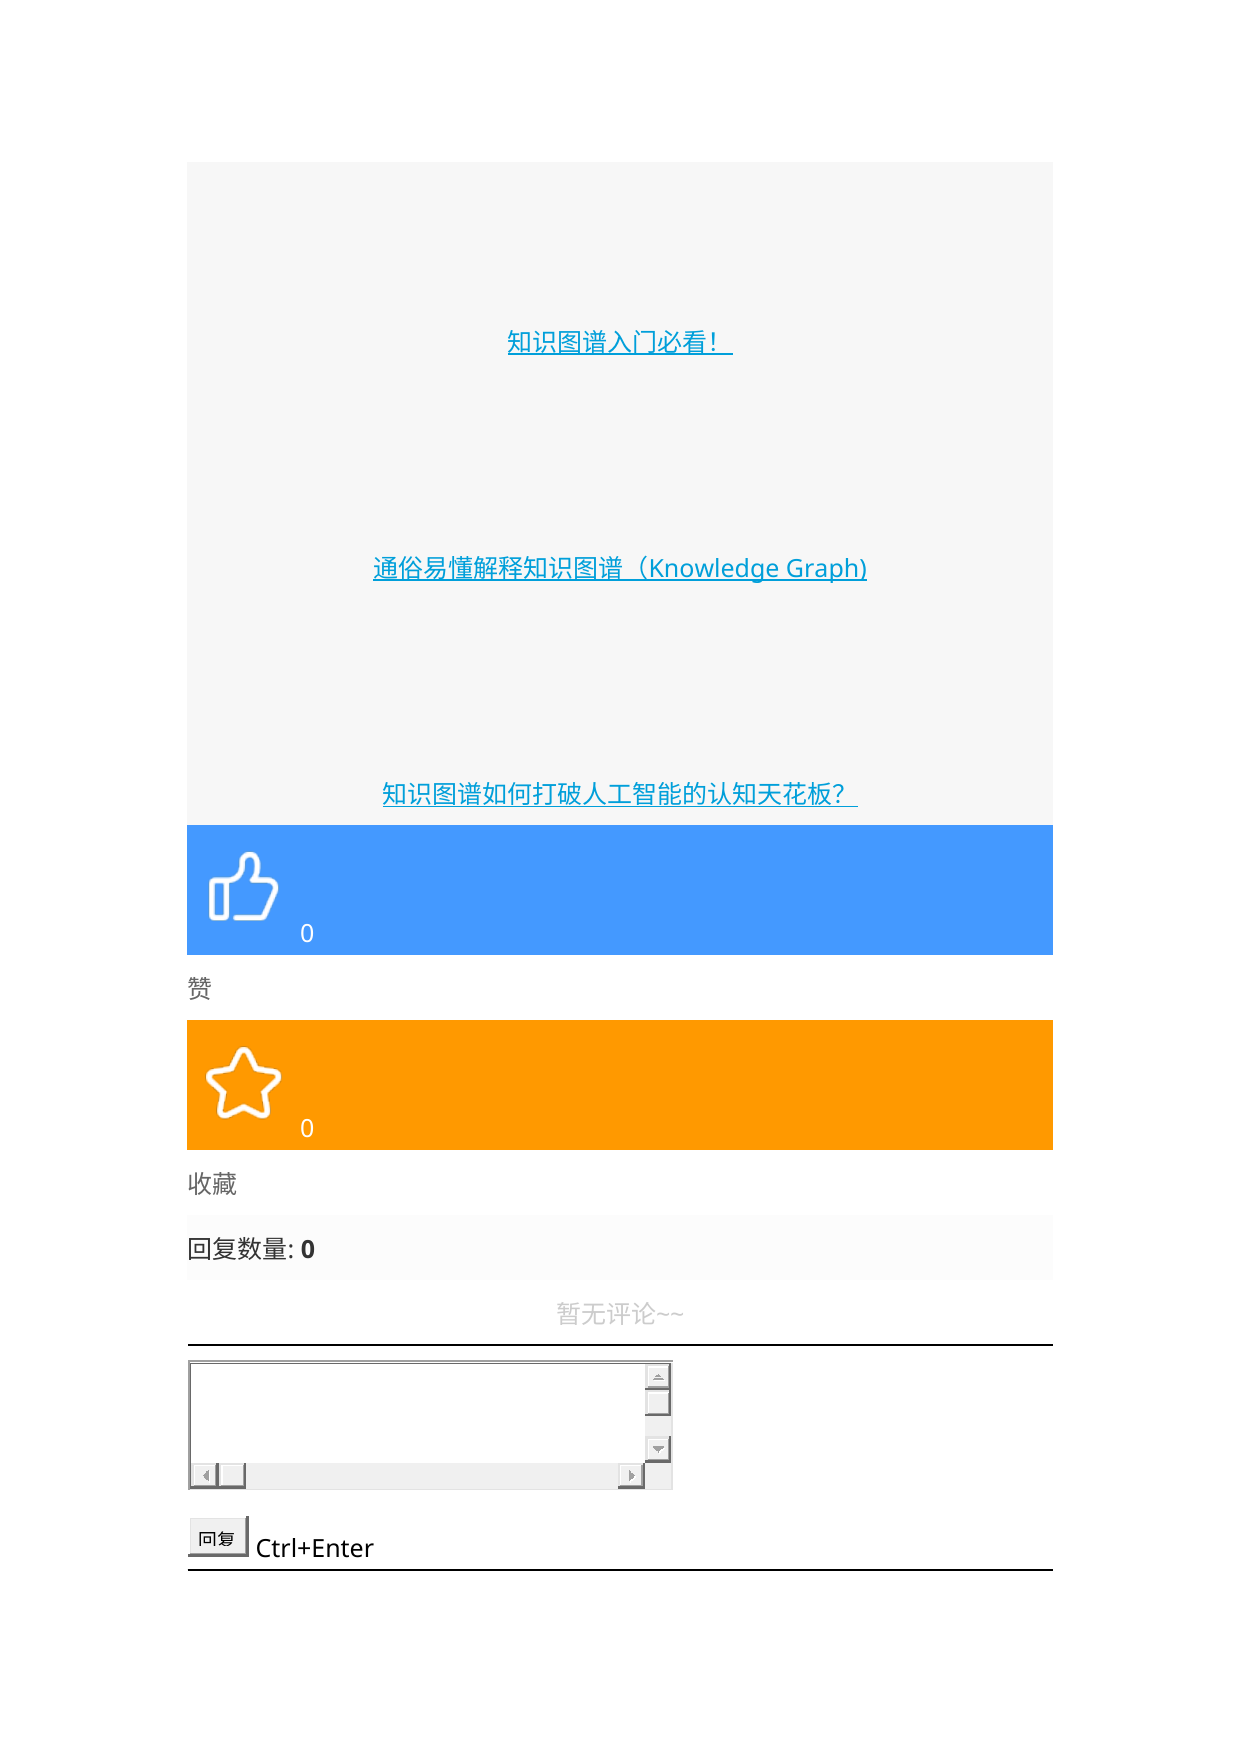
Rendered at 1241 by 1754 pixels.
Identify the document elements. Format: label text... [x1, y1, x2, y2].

text Ctrl+Enter [187, 1508, 1053, 1569]
text 0 [187, 1020, 1053, 1150]
text 回复数量: 0 [187, 1215, 1053, 1280]
text 暂无评论~~ [187, 1280, 1053, 1345]
text 知识图谱入门必看！ [187, 308, 1053, 438]
picture [187, 830, 300, 943]
text 通俗易懂解释知识图谱（Knowledge Graph) [187, 534, 1053, 664]
text 知识图谱如何打破人工智能的认知天花板？ [187, 760, 1053, 825]
text 赞 [187, 955, 1053, 1020]
picture [187, 1025, 300, 1138]
text 0 [187, 825, 1053, 955]
text 收藏 [187, 1150, 1053, 1215]
